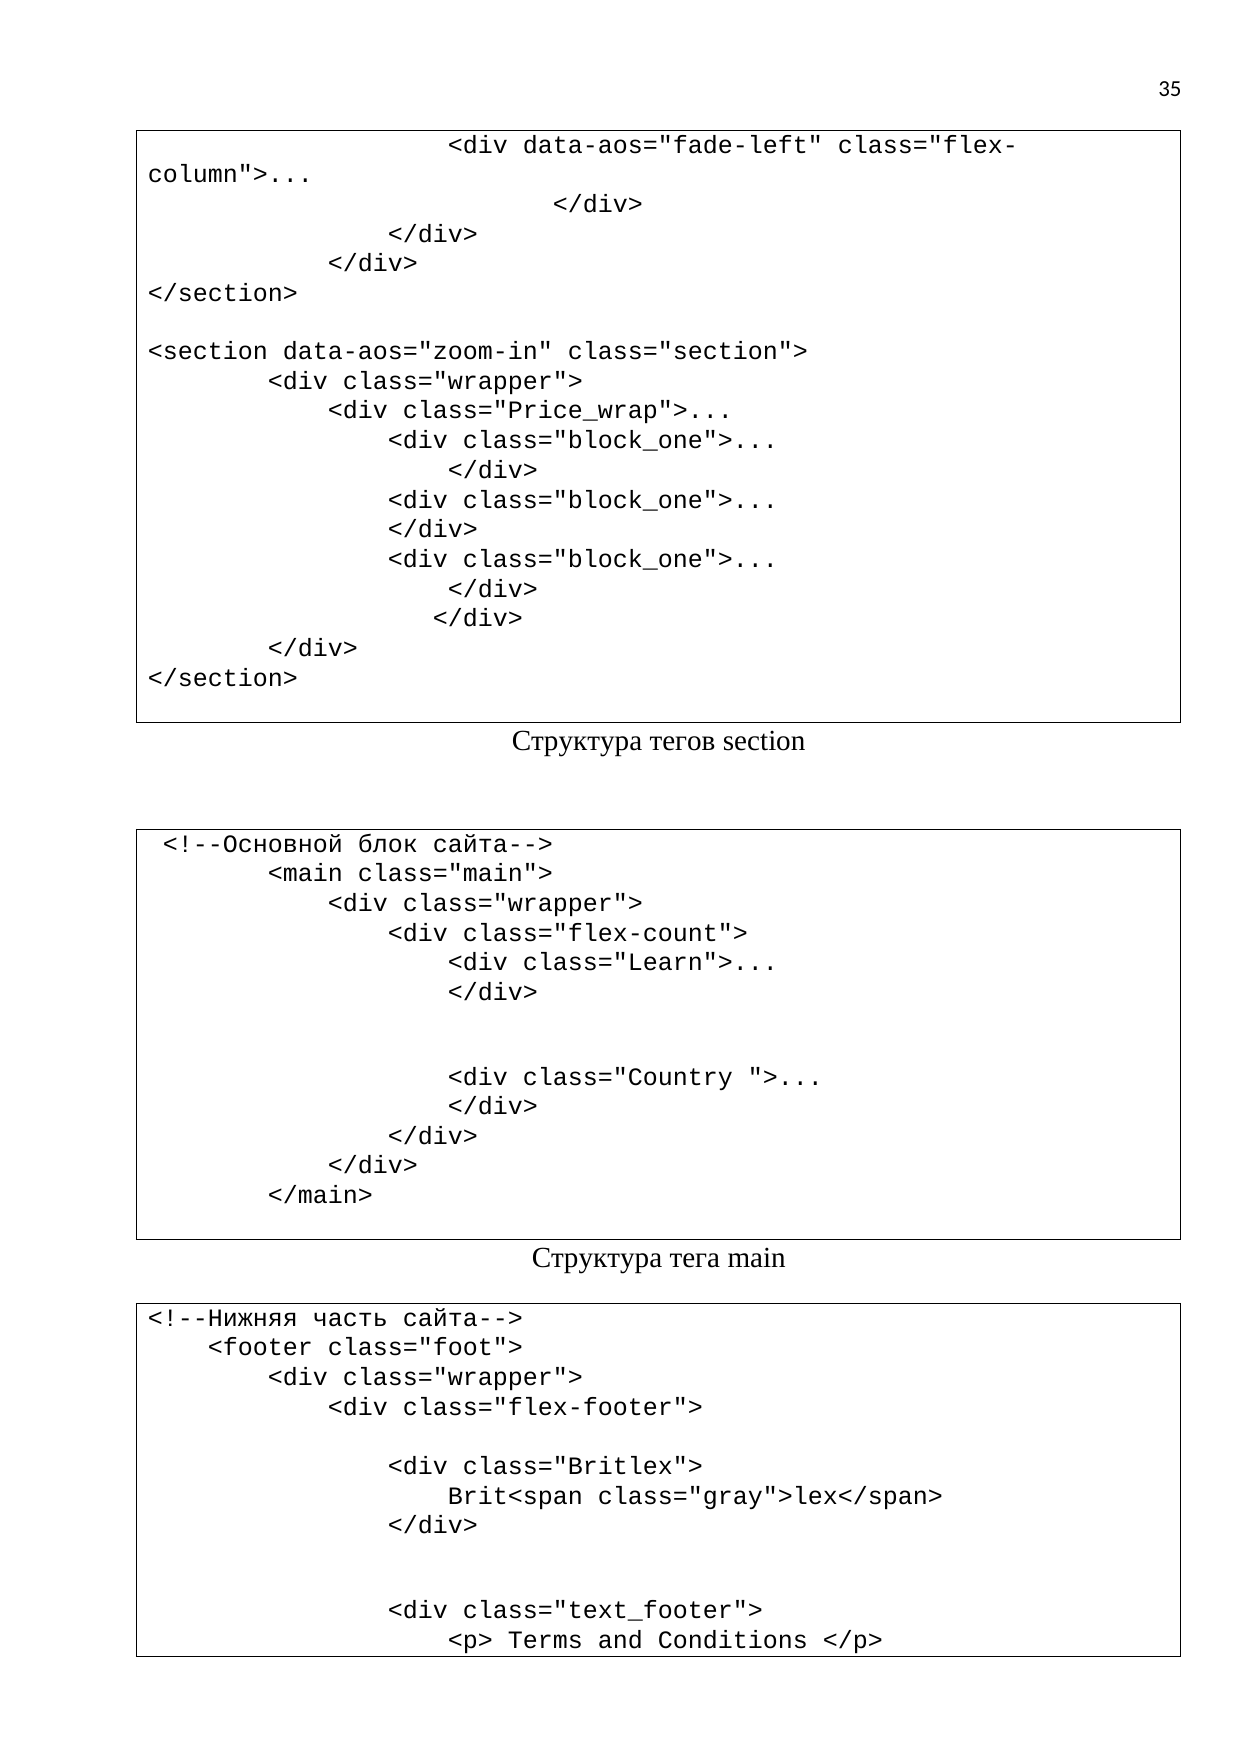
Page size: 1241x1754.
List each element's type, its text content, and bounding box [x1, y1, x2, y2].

text Структура тегов section [136, 723, 1181, 757]
table_header <!--Основной блок сайта--> <main class="main"> <div class="wrapper"> <div class="flex-count"> <div class="Learn">... </div> <div class="Country ">... </div> </div> </div> </main> [137, 830, 1180, 1239]
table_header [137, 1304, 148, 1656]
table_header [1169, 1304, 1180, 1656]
text Структура тега main [136, 1240, 1181, 1274]
